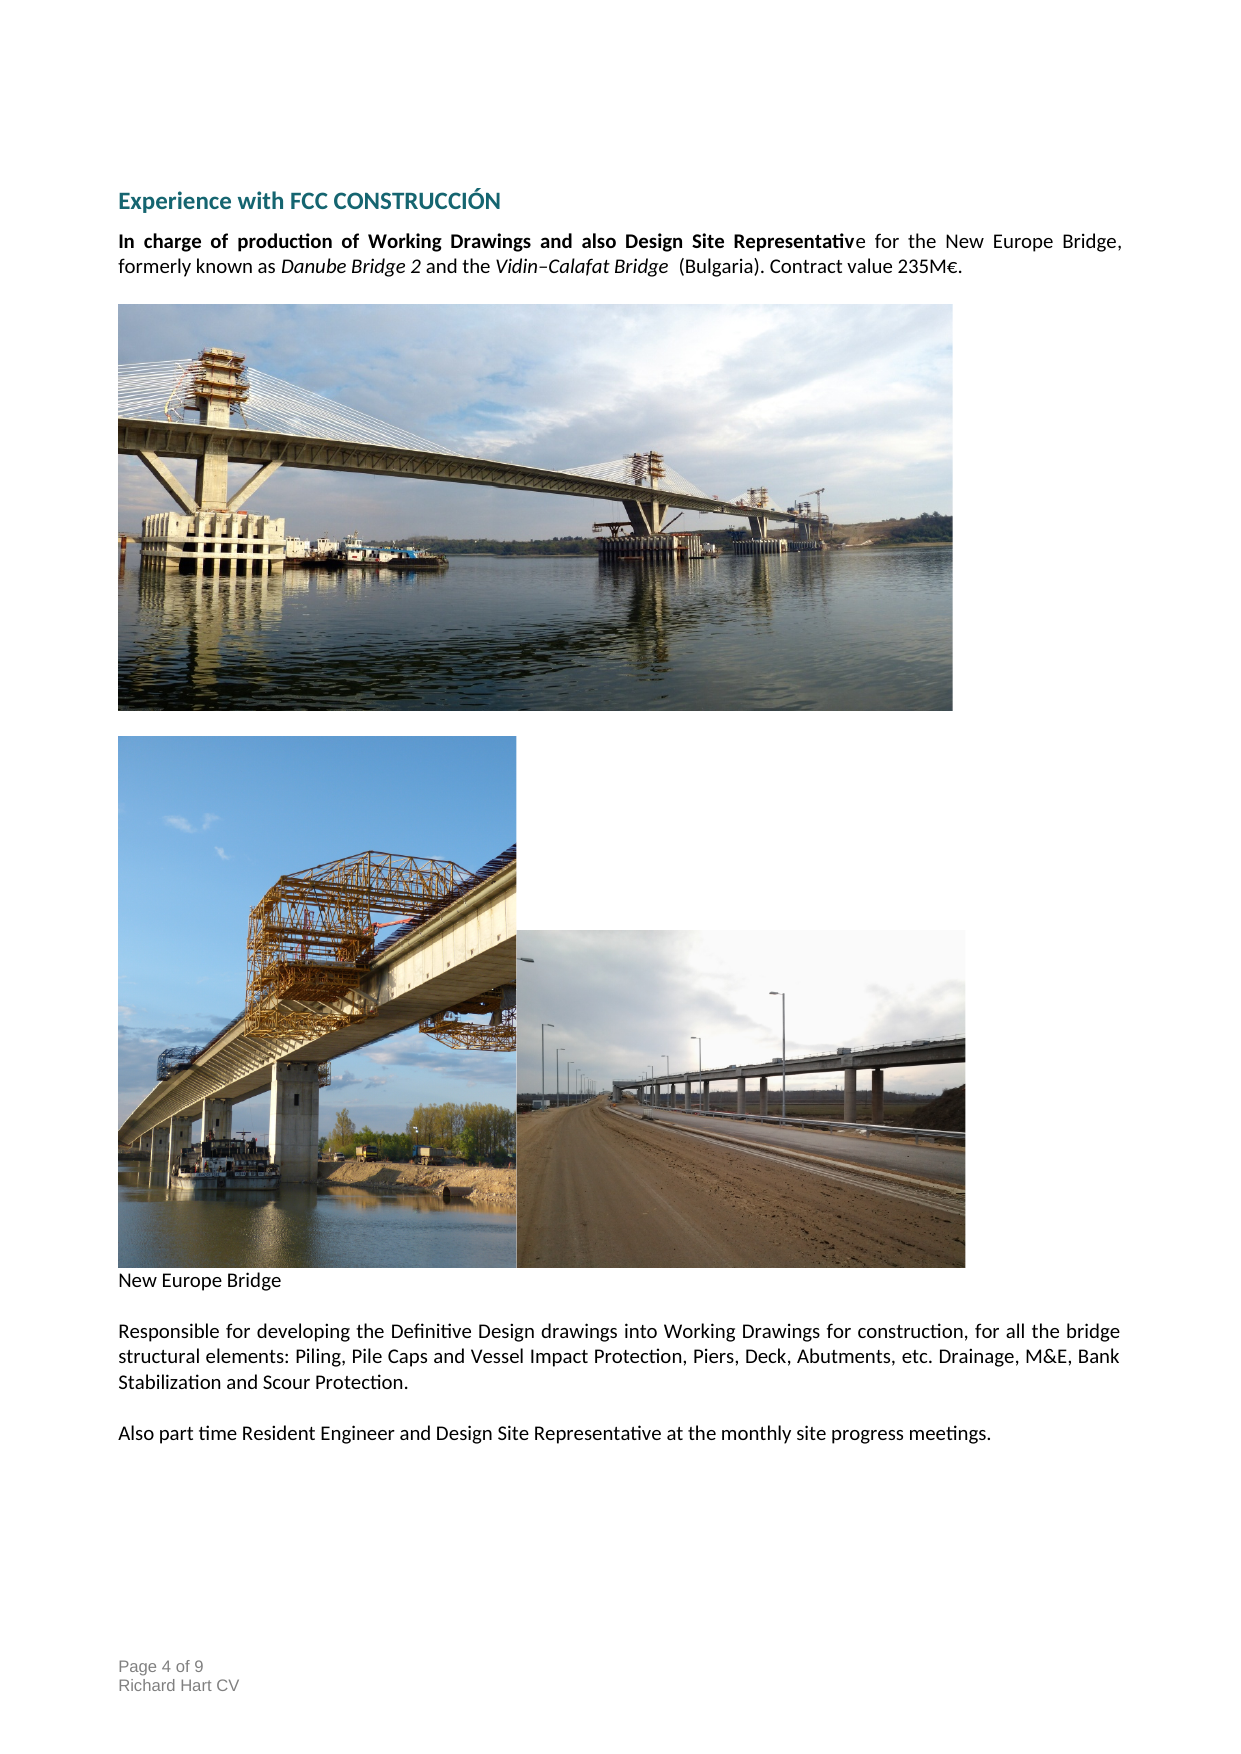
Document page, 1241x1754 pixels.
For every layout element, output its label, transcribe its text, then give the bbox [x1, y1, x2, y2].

subtitle Experience with FCC CONSTRUCCIÓN [118, 185, 1122, 216]
text Responsible for developing the Definitive Design drawings into Working Drawings for construction, for all the bridge structural elements: Piling, Pile Caps and Vessel Impact Protection, Piers, Deck, Abutments, etc. Drainage, M&E, Bank Stabilization and Scour Protection. [118, 1318, 1122, 1394]
picture [118, 304, 953, 711]
text In charge of production of Working Drawings and also Design Site Representative for the New Europe Bridge, formerly known as Danube Bridge 2 and the Vidin–Calafat Bridge (Bulgaria). Contract value 235M€. [118, 228, 1122, 279]
text Also part time Resident Engineer and Design Site Representative at the monthly site progress meetings. [118, 1420, 1122, 1445]
text New Europe Bridge [118, 1267, 1122, 1293]
picture [118, 736, 966, 1268]
